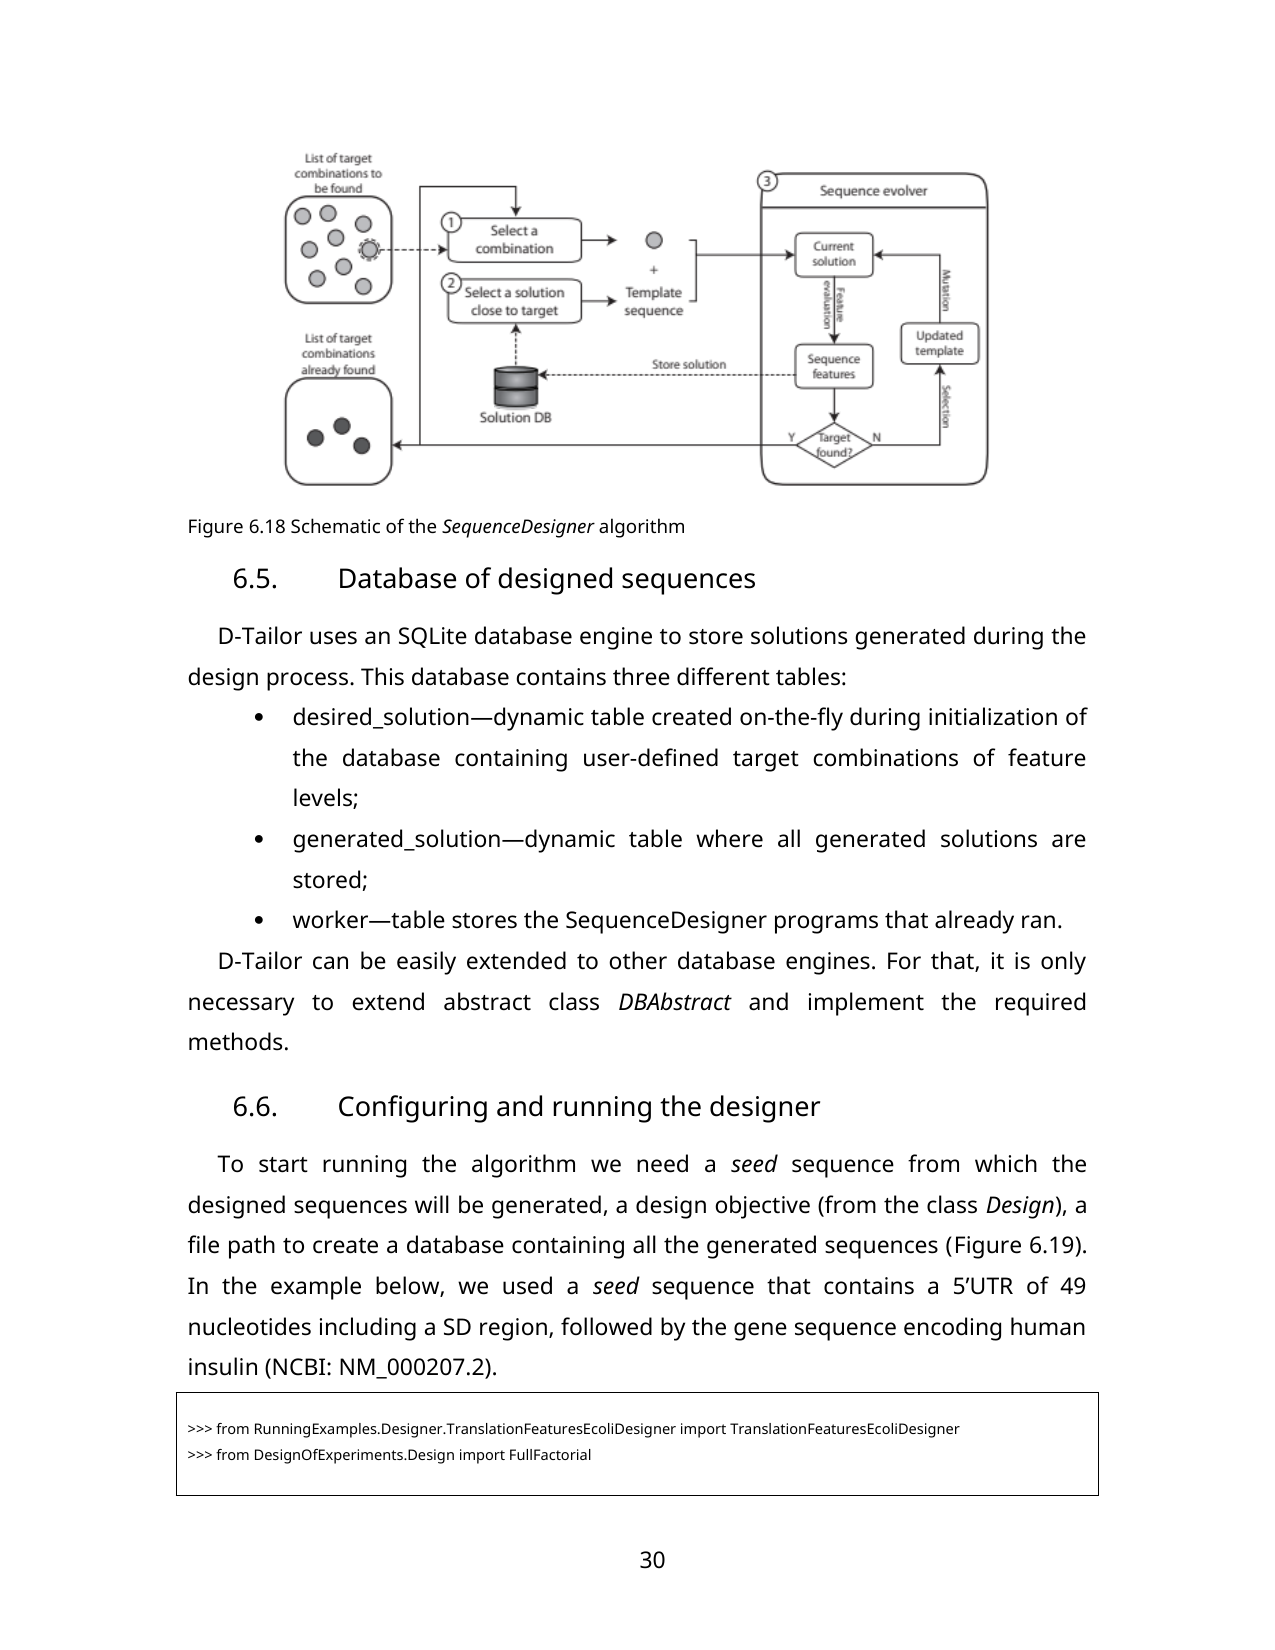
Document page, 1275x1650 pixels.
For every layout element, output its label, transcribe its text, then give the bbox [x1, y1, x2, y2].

list worker—table stores the SequenceDesigner programs that already ran. [255, 904, 1087, 936]
text D-Tailor can be easily extended to other database engines. For that, it is only necessary to extend abstract class DBAbstract and implement the required methods. [187, 945, 1087, 1057]
subtitle Configuring and running the designer [232, 1088, 1087, 1124]
text D-Tailor uses an SQLite database engine to store solutions generated during the design process. This database contains three different tables: [187, 620, 1087, 692]
list generated_solution—dynamic table where all generated solutions are stored; [255, 823, 1087, 895]
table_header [177, 1393, 1098, 1495]
list desired_solution—dynamic table created on-the-fly during initialization of the database containing user-defined target combinations of feature levels; [255, 701, 1087, 814]
subtitle Database of designed sequences [232, 559, 1087, 596]
